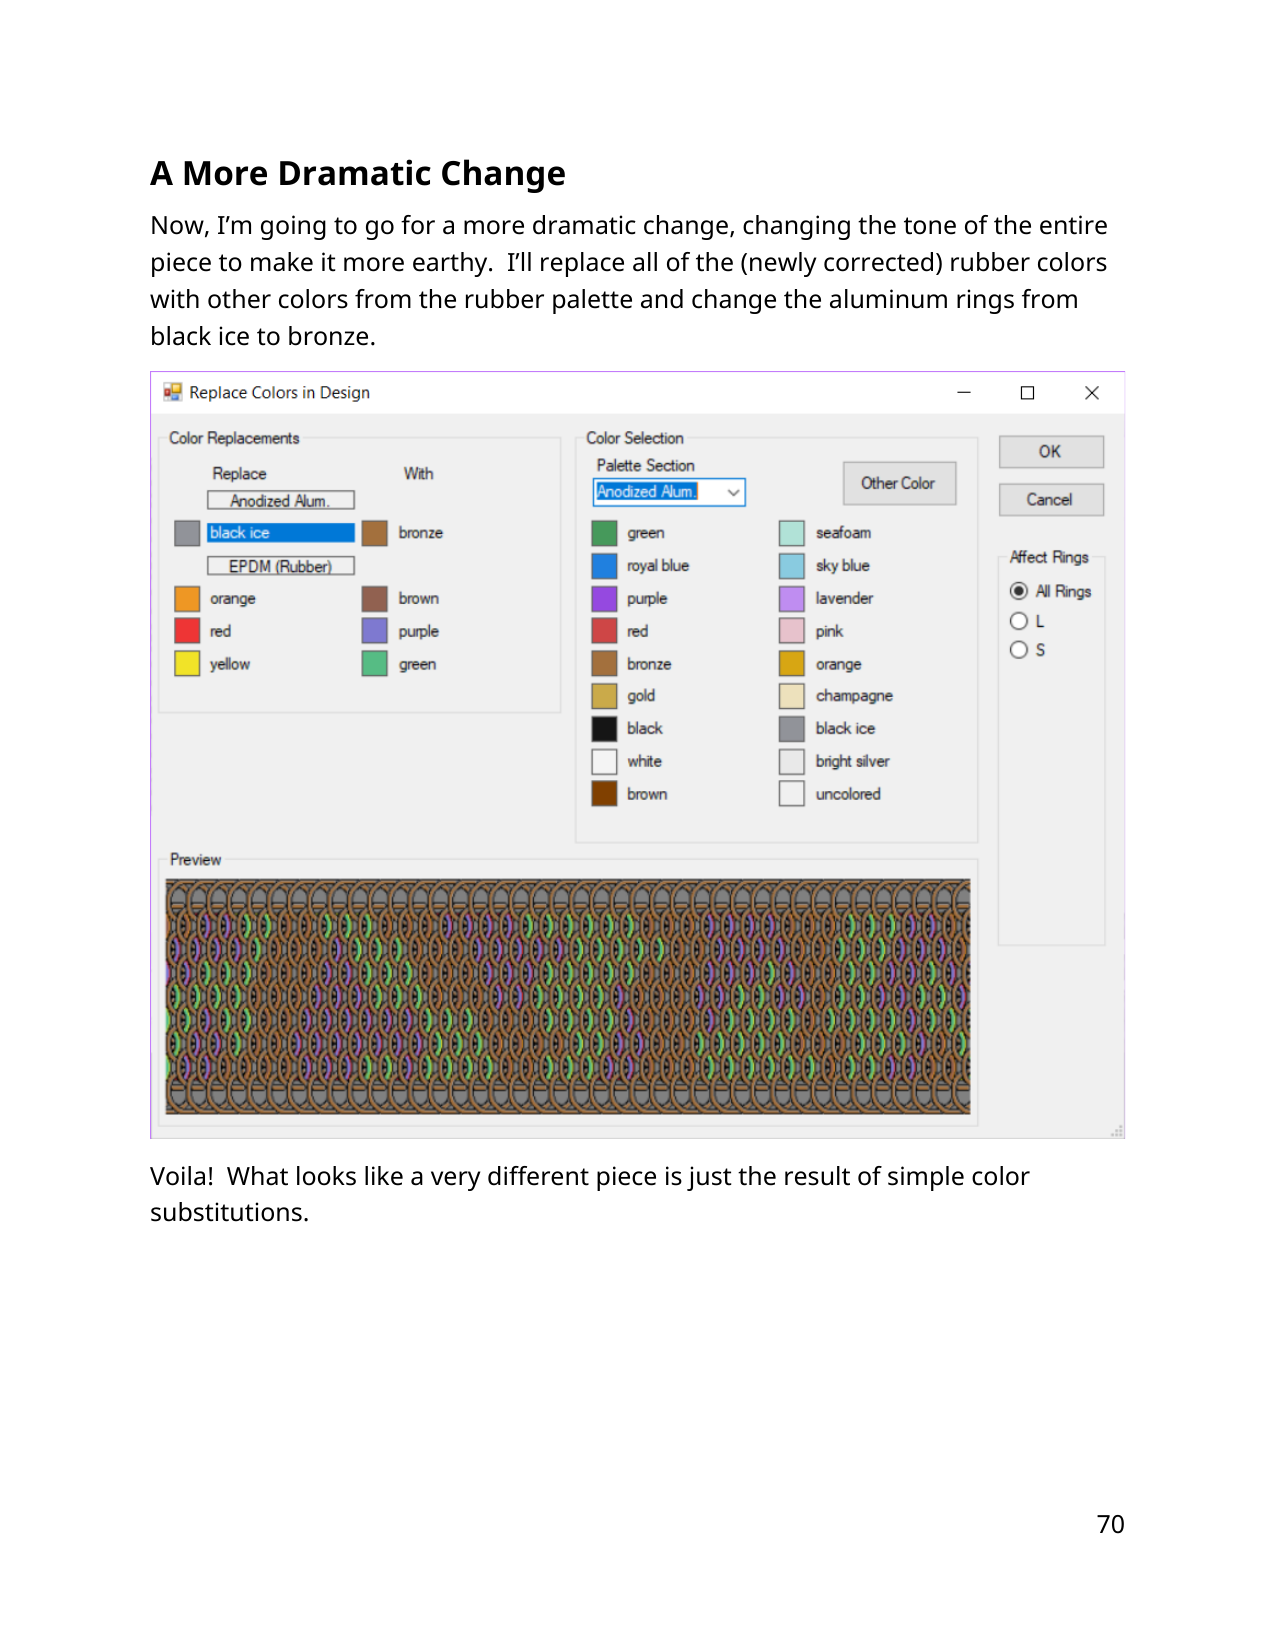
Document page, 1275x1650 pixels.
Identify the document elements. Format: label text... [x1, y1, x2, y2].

text Now, I’m going to go for a more dramatic change, changing the tone of the entire piece to make it more earthy. I’ll replace all of the (newly corrected) rubber colors with other colors from the rubber palette and change the aluminum rings from black ice to bronze. [150, 208, 1125, 352]
text Voila! What looks like a very different piece is just the result of simple color substitutions. [150, 1158, 1125, 1229]
subtitle A More Dramatic Change [150, 150, 1125, 195]
picture [150, 371, 1125, 1139]
